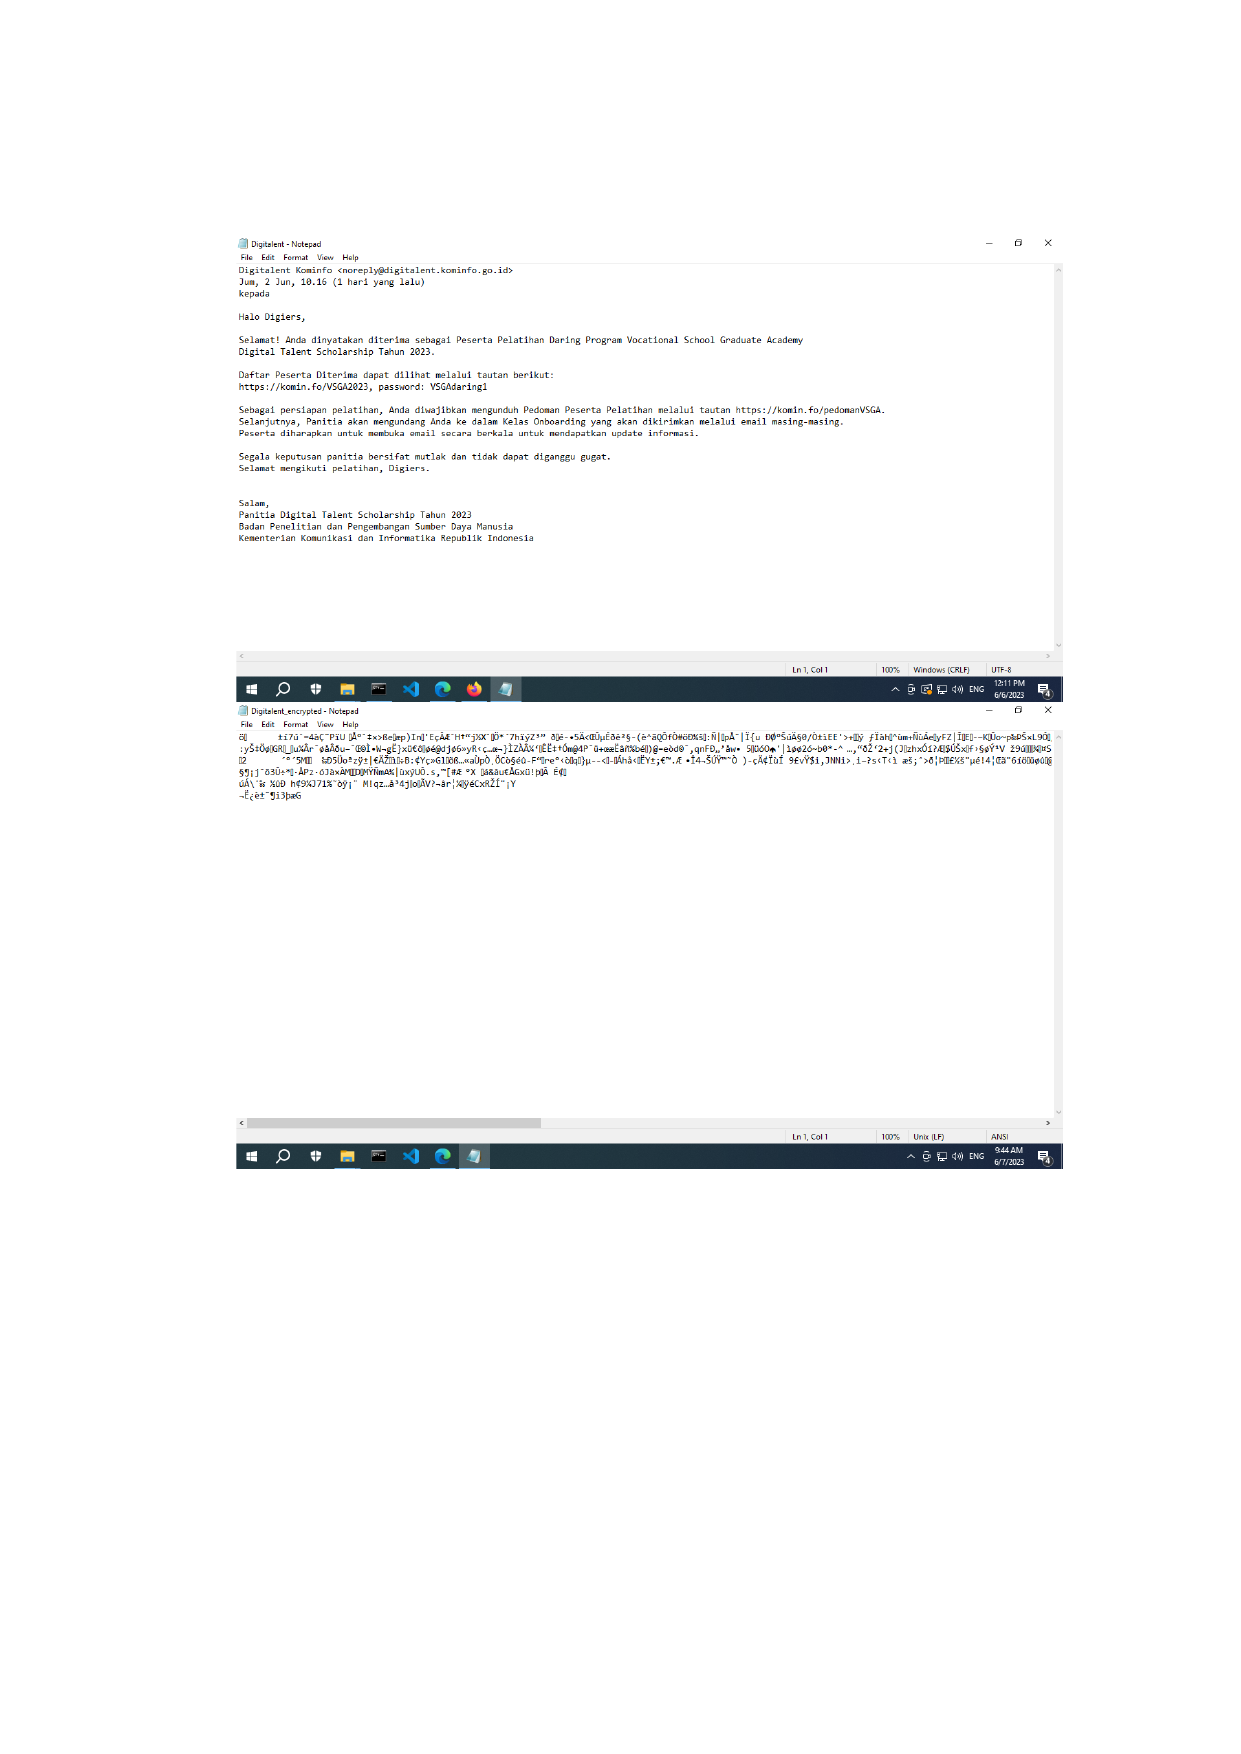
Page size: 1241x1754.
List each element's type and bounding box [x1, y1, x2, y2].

picture [236, 236, 1063, 702]
picture [236, 703, 1063, 1169]
